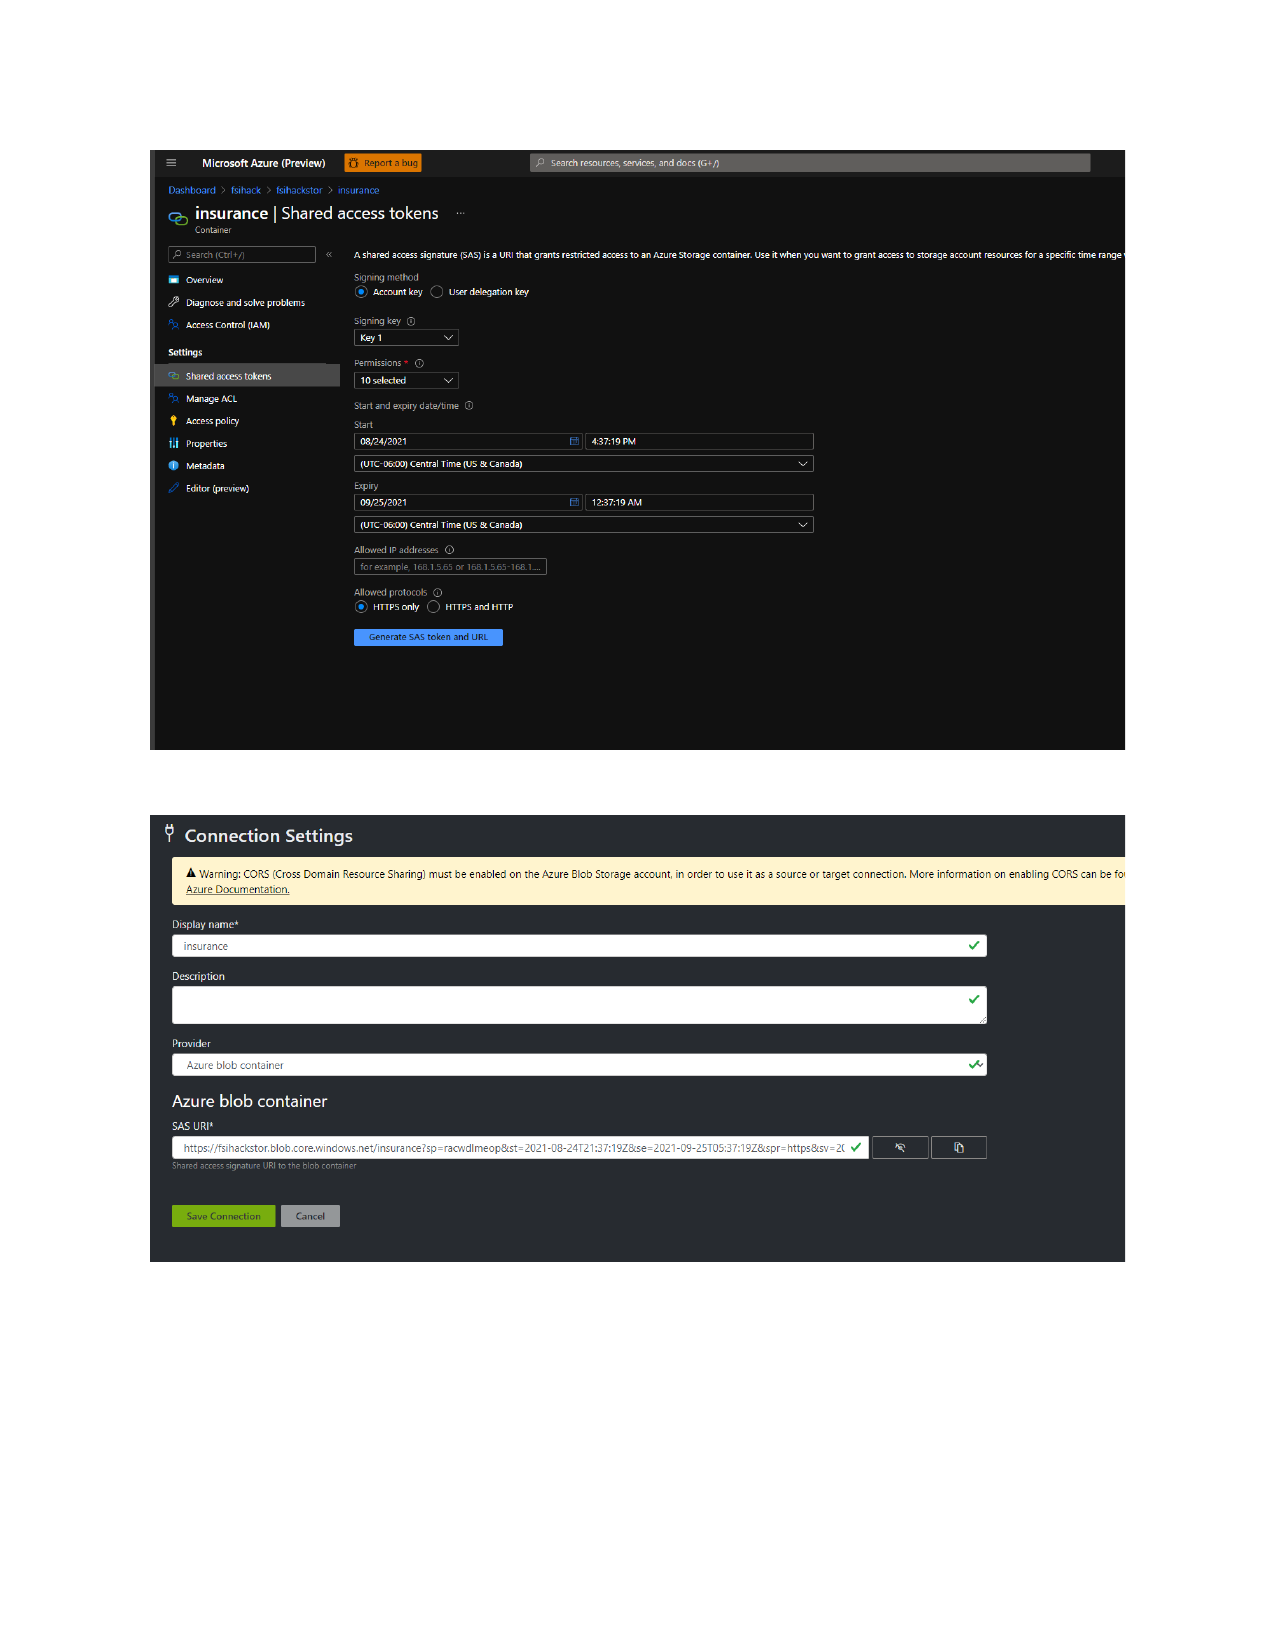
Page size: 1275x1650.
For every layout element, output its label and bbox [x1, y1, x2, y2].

picture [150, 815, 1125, 1262]
picture [150, 150, 1125, 750]
